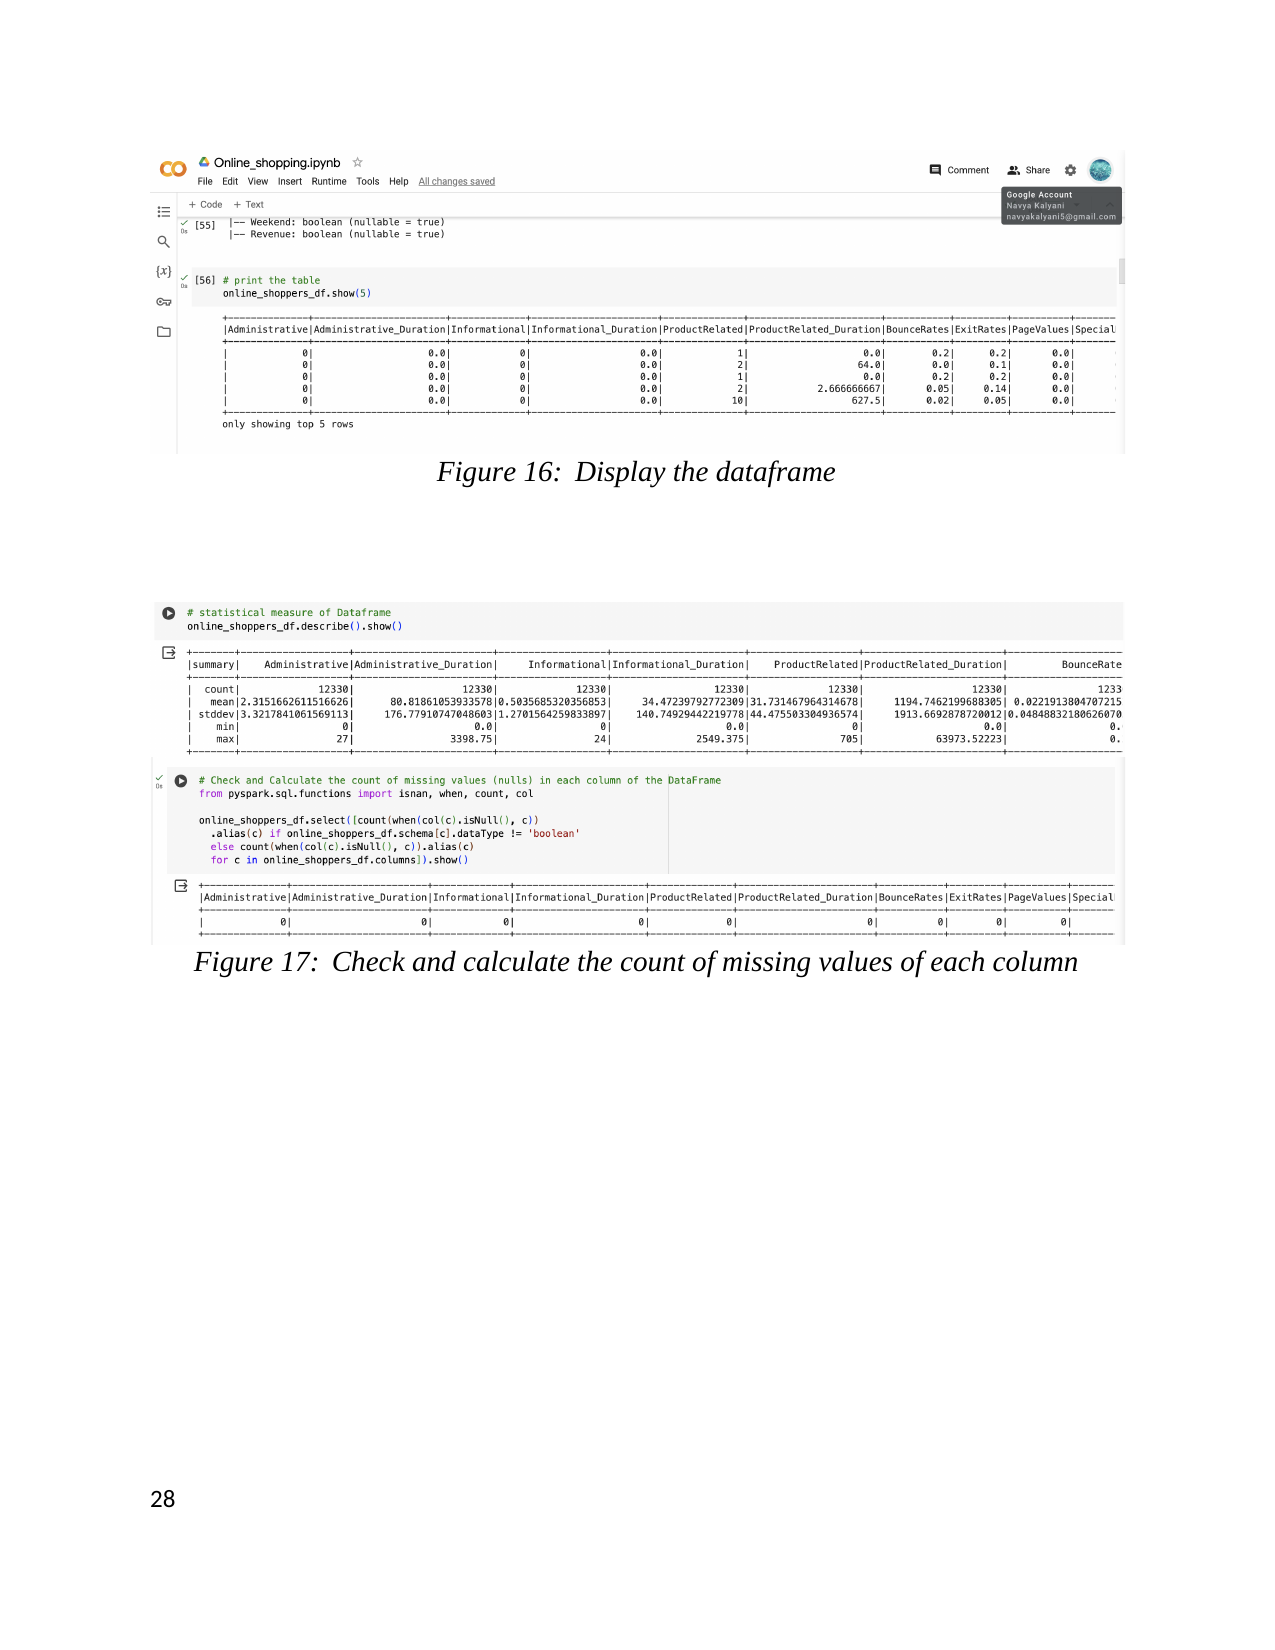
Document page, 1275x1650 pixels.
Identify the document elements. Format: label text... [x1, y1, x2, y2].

text Figure 17: Check and calculate the count of missing values of each column [150, 945, 1125, 978]
text Figure 16: Display the dataframe [150, 454, 1125, 487]
picture [150, 602, 1125, 945]
picture [150, 150, 1125, 454]
